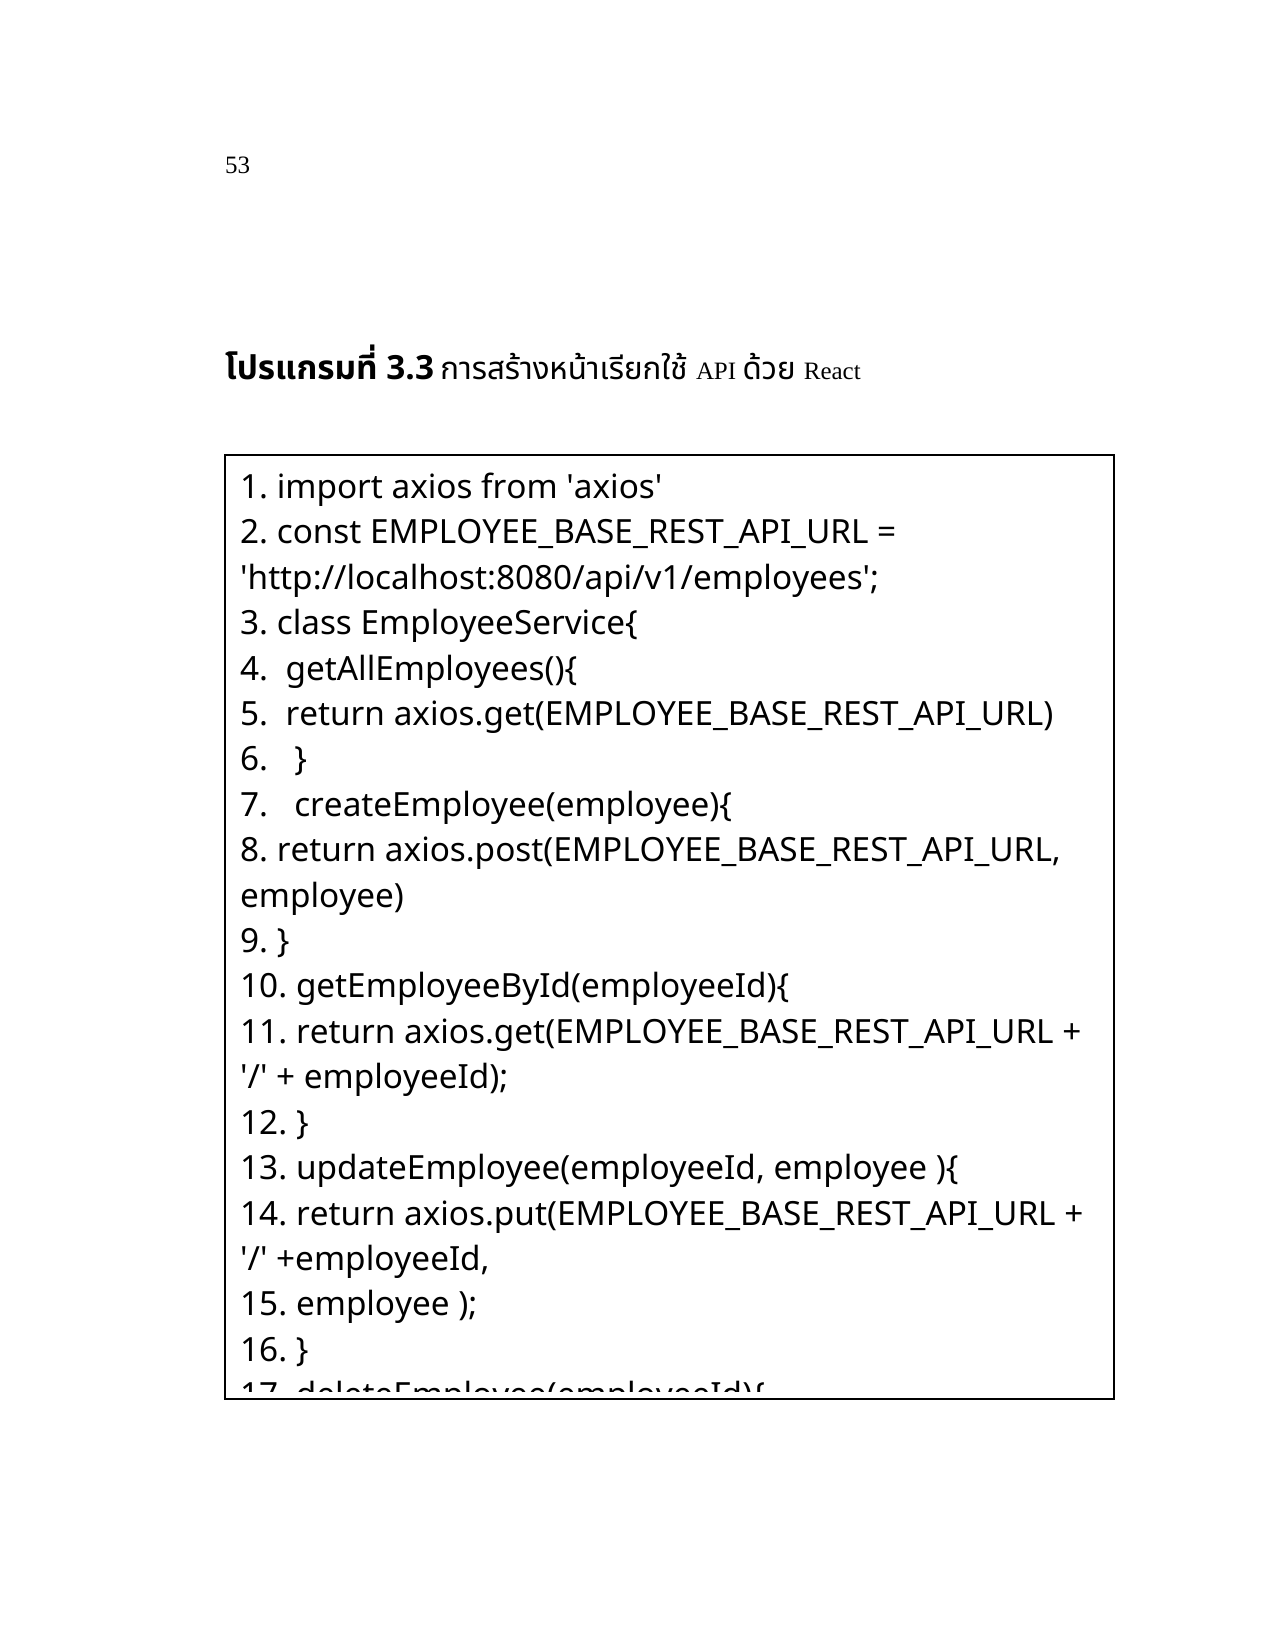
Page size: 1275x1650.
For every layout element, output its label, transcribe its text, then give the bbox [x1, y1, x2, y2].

text โปรแกรมที่ 3.3 การสร้างหน้าเรียกใช้ API ด้วย React [225, 344, 1125, 394]
